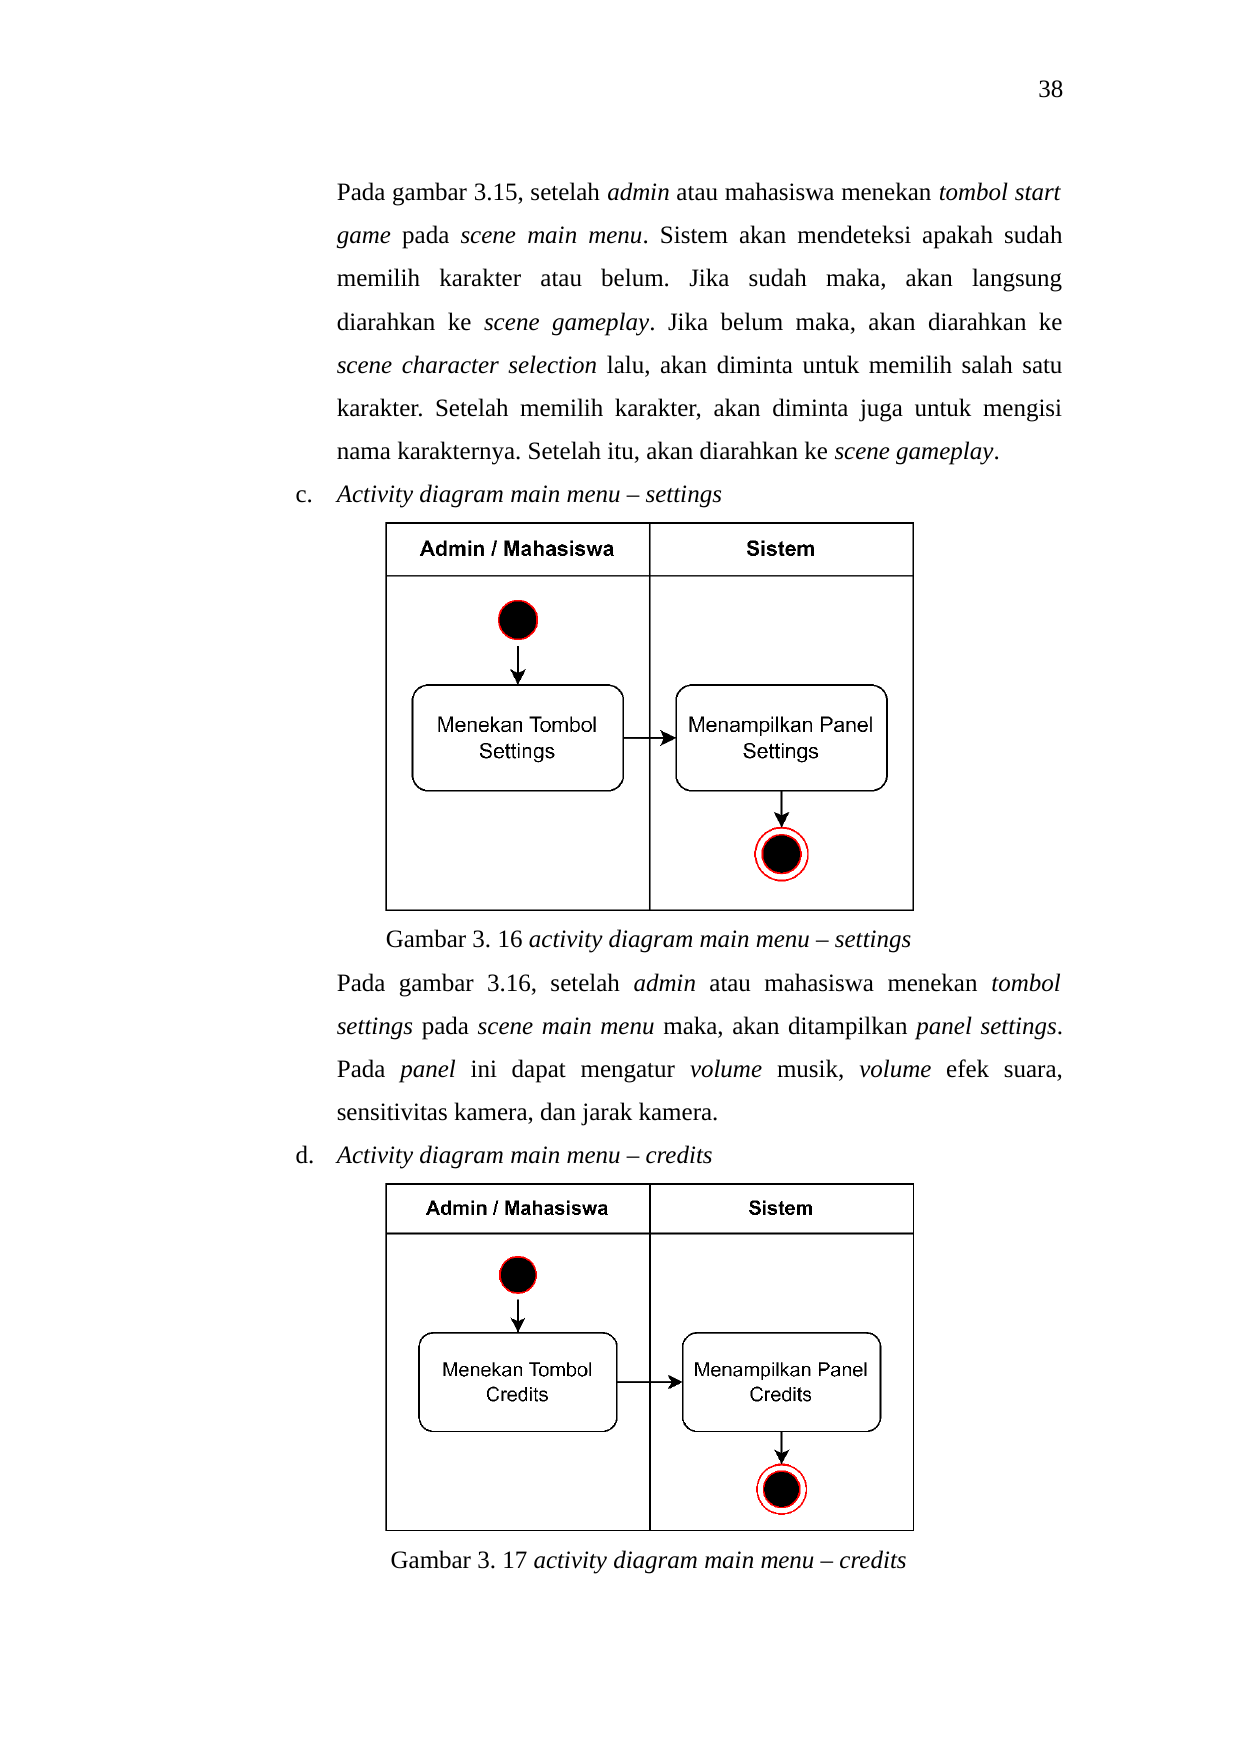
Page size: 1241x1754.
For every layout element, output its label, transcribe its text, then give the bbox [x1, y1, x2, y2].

list Activity diagram main menu – credits [295, 1140, 1063, 1169]
picture [385, 522, 914, 911]
picture [385, 1183, 914, 1531]
text Gambar 3. 16 activity diagram main menu – settings [236, 924, 1063, 953]
list Activity diagram main menu – settings [295, 479, 1063, 508]
text Pada gambar 3.15, setelah admin atau mahasiswa menekan tombol start game pada scene main menu. Sistem akan mendeteksi apakah sudah memilih karakter atau belum. Jika sudah maka, akan langsung diarahkan ke scene gameplay. Jika belum maka, akan diarahkan ke scene character selection lalu, akan diminta untuk memilih salah satu karakter. Setelah memilih karakter, akan diminta juga untuk mengisi nama karakternya. Setelah itu, akan diarahkan ke scene gameplay. [337, 177, 1063, 465]
text Pada gambar 3.16, setelah admin atau mahasiswa menekan tombol settings pada scene main menu maka, akan ditampilkan panel settings. Pada panel ini dapat mengatur volume musik, volume efek suara, sensitivitas kamera, dan jarak kamera. [337, 968, 1063, 1126]
text Gambar 3. 17 activity diagram main menu – credits [236, 1545, 1063, 1574]
